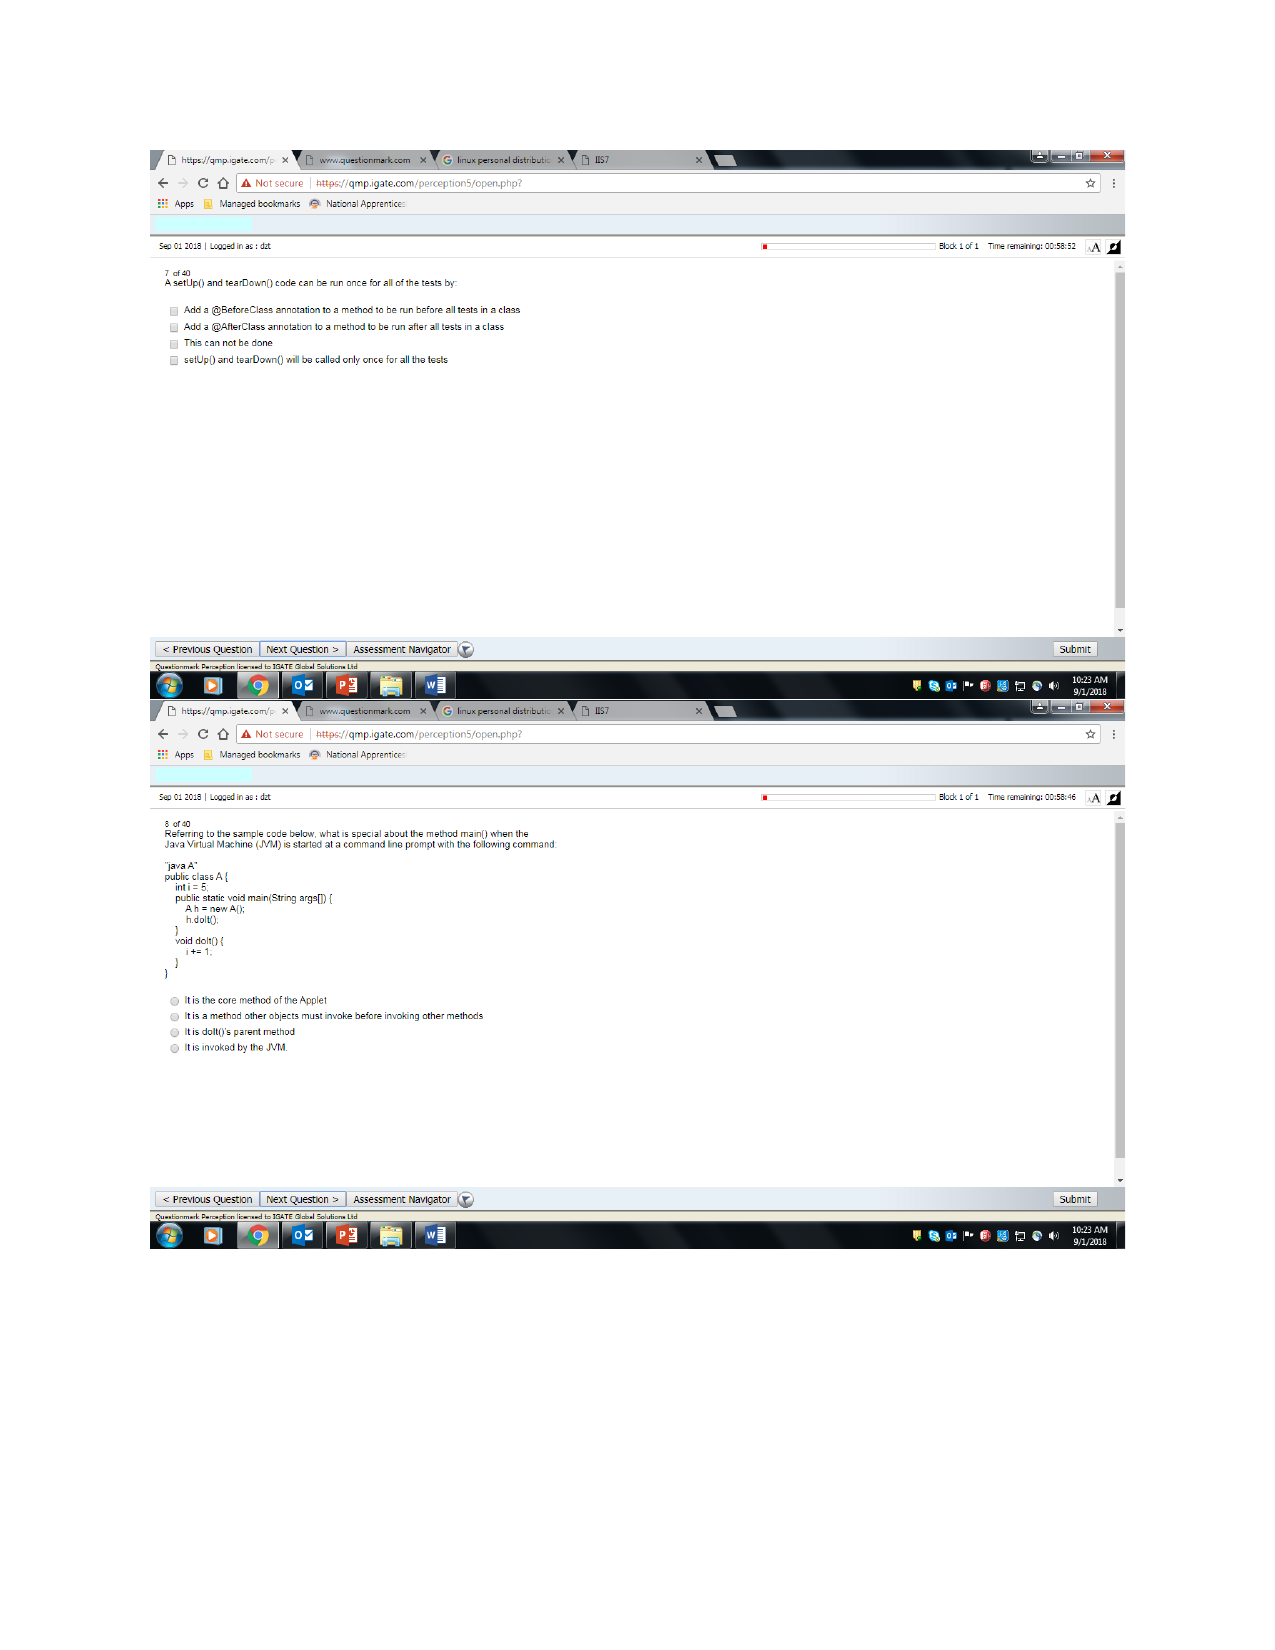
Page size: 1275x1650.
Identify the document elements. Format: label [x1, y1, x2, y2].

picture [150, 150, 1125, 699]
picture [150, 700, 1125, 1249]
